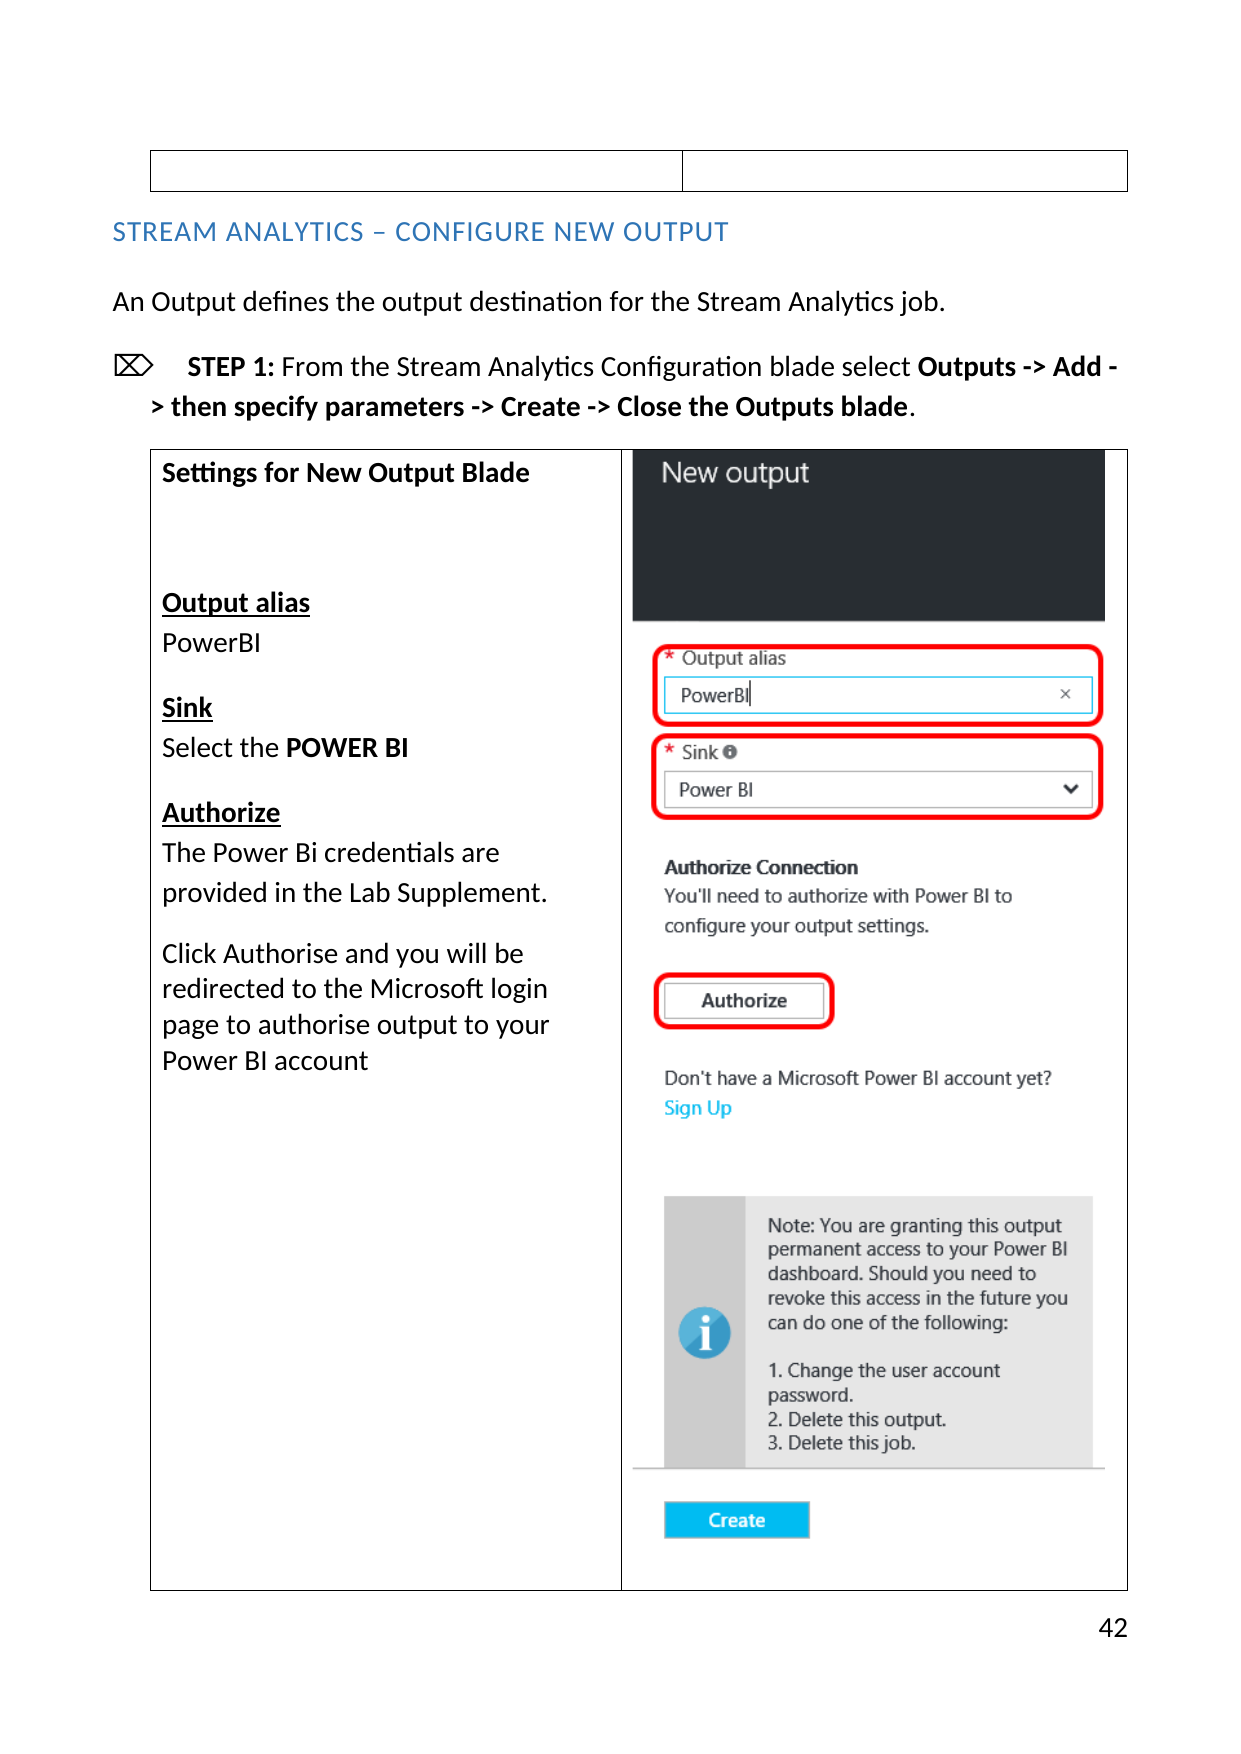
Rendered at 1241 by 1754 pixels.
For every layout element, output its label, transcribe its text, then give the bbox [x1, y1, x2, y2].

table_header [622, 450, 1127, 1590]
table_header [151, 151, 682, 191]
subtitle Stream Analytics – Configure New Output [112, 213, 1128, 248]
picture [632, 450, 1105, 1566]
list STEP 1: From the Stream Analytics Configuration blade select Outputs -> Add -> then specify parameters -> Create -> Close the Outputs blade. [112, 344, 1128, 424]
table_header Settings for New Output Blade Output alias PowerBI Sink Select the POWER BI Authorize The Power Bi credentials are provided in the Lab Supplement. Click Authorise and you will be redirected to the Microsoft login page to authorise output to your Power BI account [151, 450, 621, 1590]
text An Output defines the output destination for the Stream Analytics job. [112, 279, 1128, 319]
table_header [683, 151, 1127, 191]
